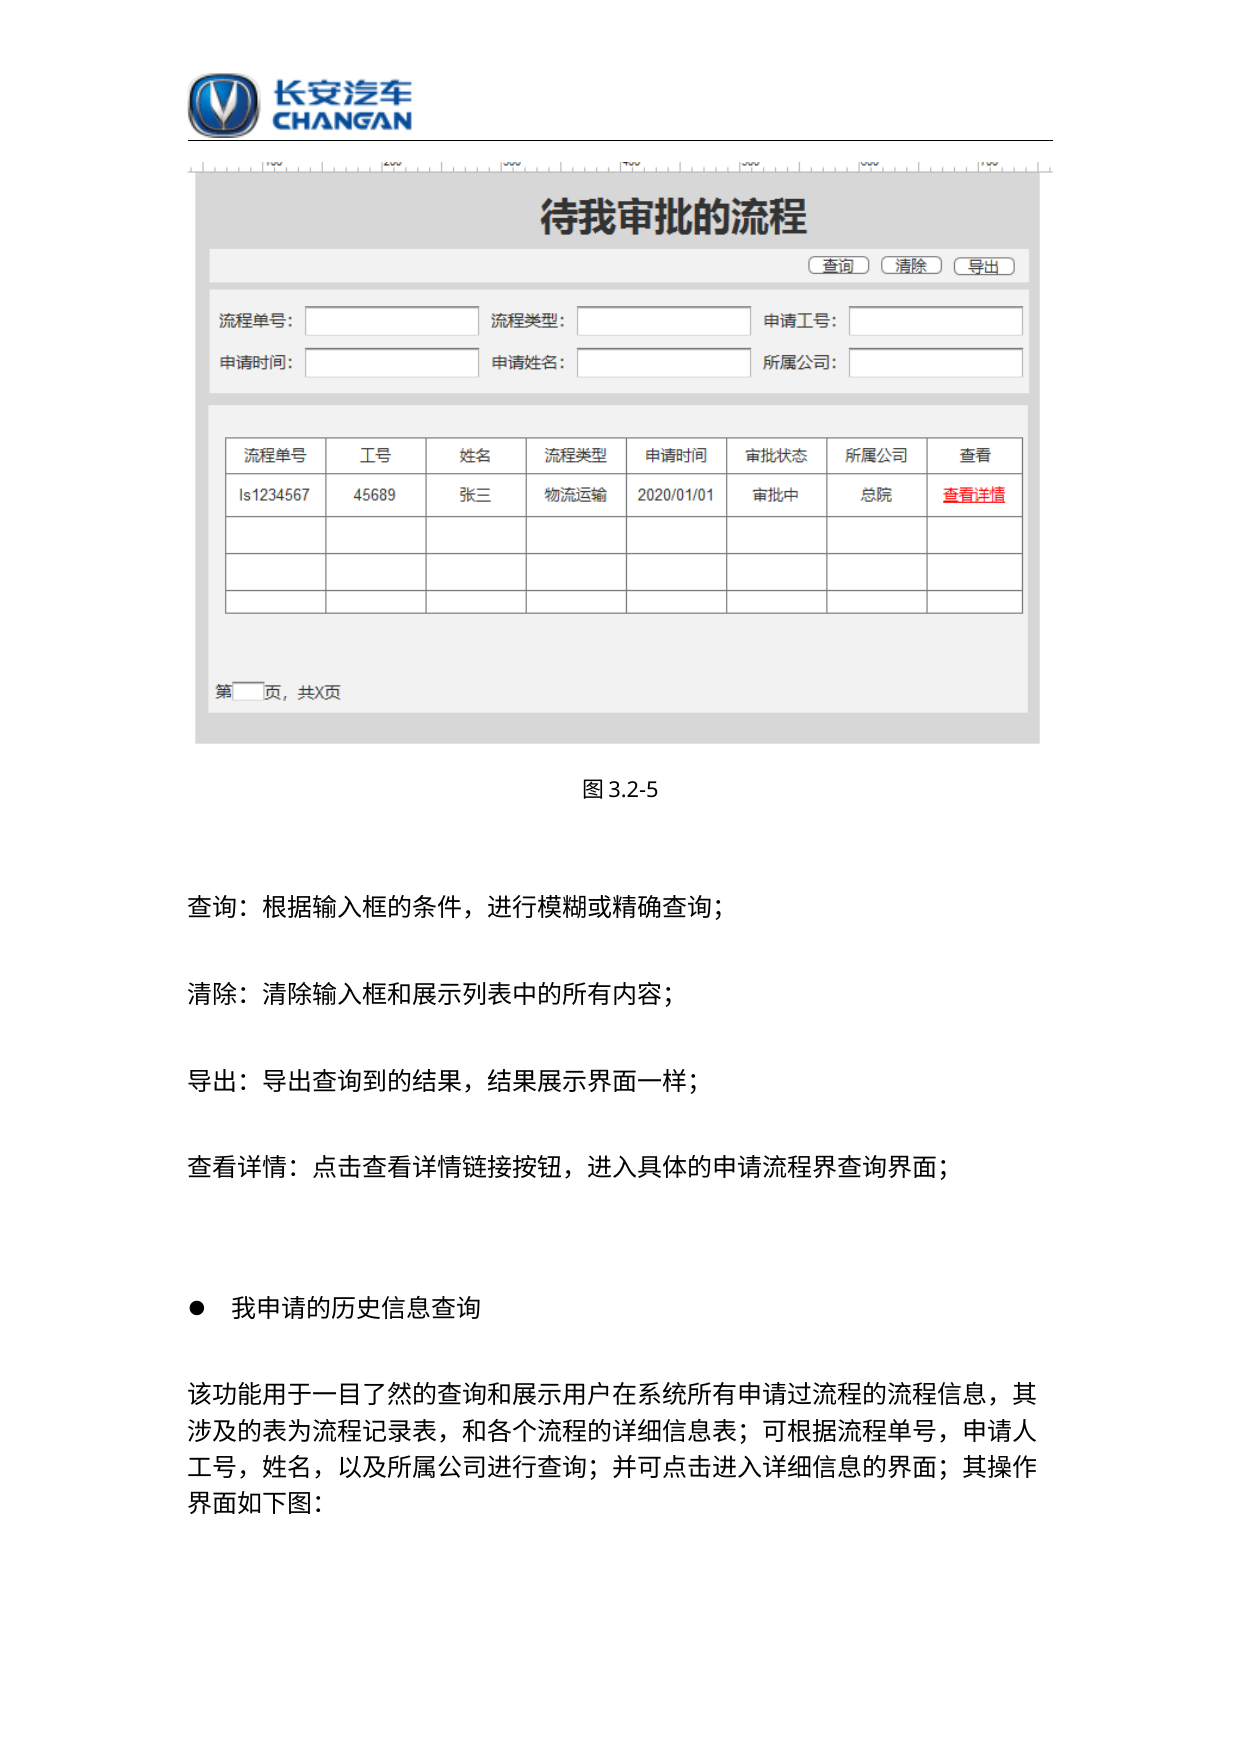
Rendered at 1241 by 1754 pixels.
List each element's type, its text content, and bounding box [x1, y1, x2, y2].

subtitle 清除：清除输入框和展示列表中的所有内容； [187, 974, 1053, 1011]
subtitle 导出：导出查询到的结果，结果展示界面一样； [187, 1061, 1053, 1097]
picture [187, 73, 432, 138]
subtitle 查询：根据输入框的条件，进行模糊或精确查询； [187, 888, 1053, 924]
text 查看详情：点击查看详情链接按钮，进入具体的申请流程界查询界面； [187, 1148, 1053, 1184]
picture [187, 162, 1053, 751]
subtitle 我申请的历史信息查询 [187, 1288, 1053, 1324]
text 该功能用于一目了然的查询和展示用户在系统所有申请过流程的流程信息，其涉及的表为流程记录表，和各个流程的详细信息表；可根据流程单号，申请人工号，姓名，以及所属公司进行查询；并可点击进入详细信息的界面；其操作界面如下图： [187, 1375, 1053, 1520]
text 图3.2-5 [187, 772, 1053, 803]
